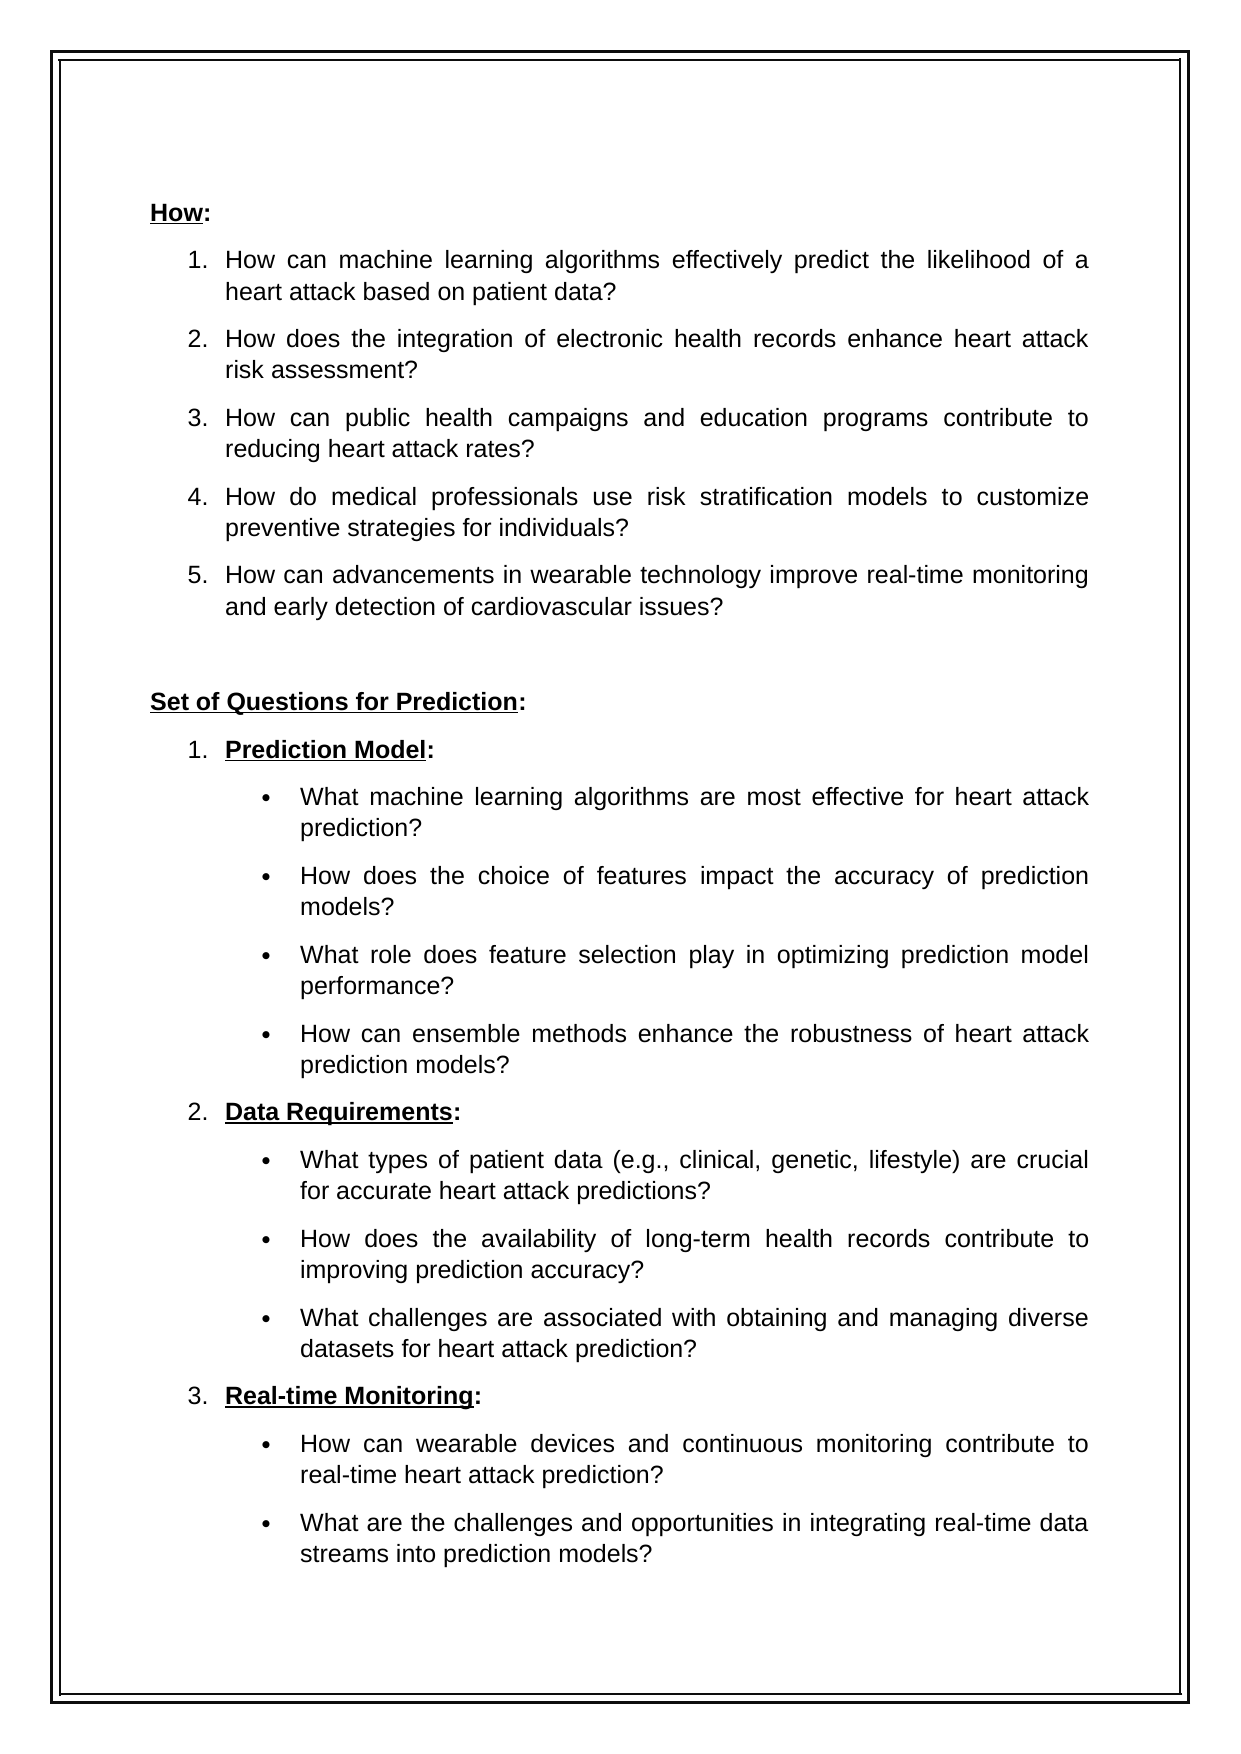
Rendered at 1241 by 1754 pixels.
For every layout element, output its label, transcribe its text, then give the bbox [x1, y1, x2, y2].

text How: [150, 198, 1090, 226]
list How can ensemble methods enhance the robustness of heart attack prediction models? [262, 1018, 1090, 1078]
text Set of Questions for Prediction: [150, 687, 1090, 716]
list How can advancements in wearable technology improve real-time monitoring and early detection of cardiovascular issues? [187, 560, 1090, 620]
list What challenges are associated with obtaining and managing diverse datasets for heart attack prediction? [262, 1302, 1090, 1362]
list How does the availability of long-term health records contribute to improving prediction accuracy? [262, 1224, 1090, 1283]
list Prediction Model: [187, 734, 1090, 763]
list How does the choice of features impact the accuracy of prediction models? [262, 861, 1090, 921]
list Real-time Monitoring: [187, 1381, 1090, 1410]
list How does the integration of electronic health records enhance heart attack risk assessment? [187, 324, 1090, 384]
list Data Requirements: [187, 1097, 1090, 1126]
list How do medical professionals use risk stratification models to customize preventive strategies for individuals? [187, 482, 1090, 541]
list How can wearable devices and continuous monitoring contribute to real-time heart attack prediction? [262, 1429, 1090, 1489]
list What types of patient data (e.g., clinical, genetic, lifestyle) are crucial for accurate heart attack predictions? [262, 1145, 1090, 1205]
list How can machine learning algorithms effectively predict the likelihood of a heart attack based on patient data? [187, 245, 1090, 305]
list What role does feature selection play in optimizing prediction model performance? [262, 940, 1090, 999]
list How can public health campaigns and education programs contribute to reducing heart attack rates? [187, 403, 1090, 463]
list What are the challenges and opportunities in integrating real-time data streams into prediction models? [262, 1508, 1090, 1567]
list What machine learning algorithms are most effective for heart attack prediction? [262, 782, 1090, 842]
